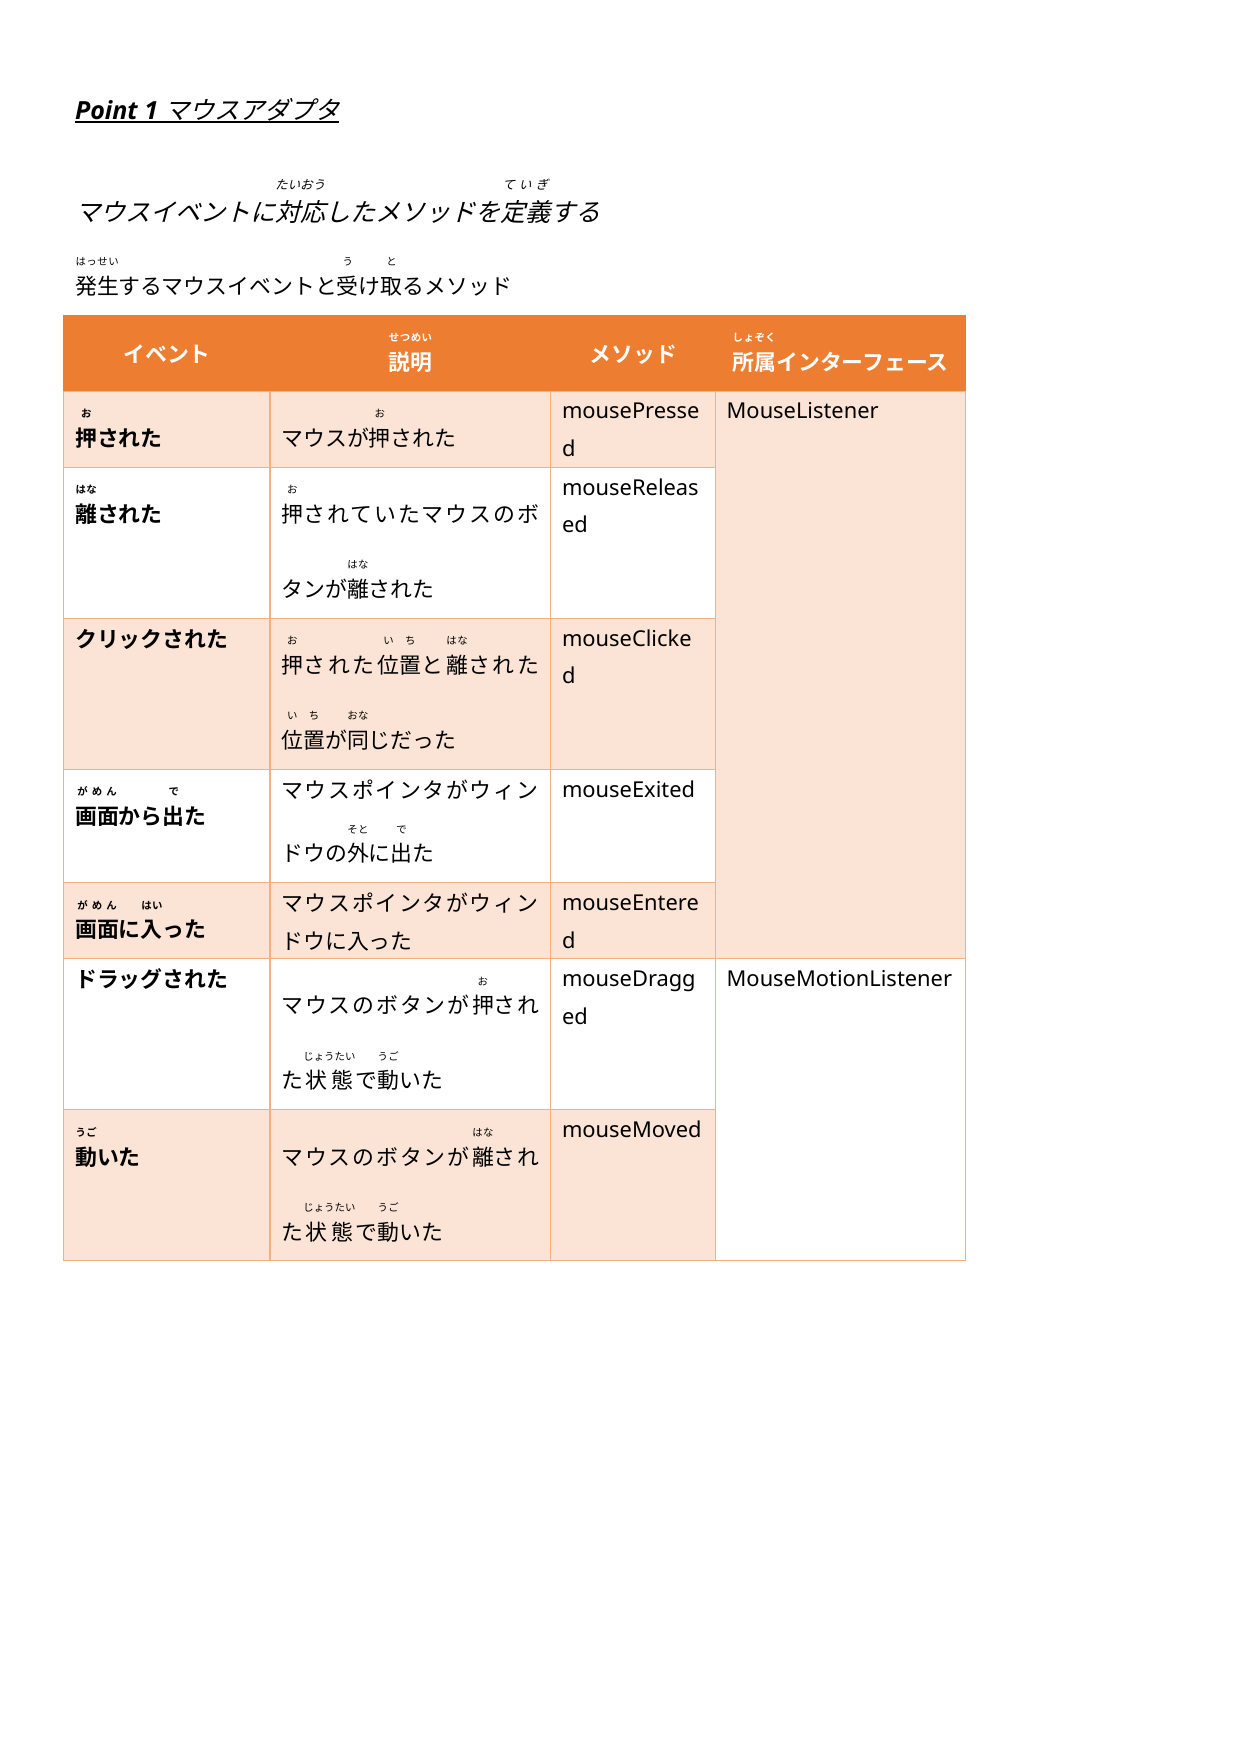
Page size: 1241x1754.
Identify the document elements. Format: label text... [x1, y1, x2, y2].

table_header イベント [64, 316, 269, 391]
table_cell マウスがされた [271, 392, 550, 467]
table_cell MouseListener [716, 392, 965, 958]
table_cell mousePressed [551, 392, 715, 467]
table_cell mouseEntered [551, 883, 715, 958]
table_cell されていたマウスのボタンがされた [271, 468, 550, 618]
table_header インターフェース [716, 316, 965, 391]
table_cell ドラッグされた [64, 959, 269, 1109]
table_cell からた [64, 770, 269, 882]
text するマウスイベントとけるメソッド [75, 239, 1165, 314]
table_cell クリックされた [64, 619, 269, 769]
table_cell された [64, 468, 269, 618]
text Point 1 マウスアダプタ [75, 89, 1165, 127]
table_header [271, 316, 550, 391]
table_cell マウスポインタがウィンドウに入った [271, 883, 550, 958]
table_cell mouseReleased [551, 468, 715, 618]
table_cell mouseClicked [551, 619, 715, 769]
table_cell された [64, 392, 269, 467]
text マウスイベントにしたメソッドをする [75, 164, 1165, 239]
table_cell mouseExited [551, 770, 715, 882]
table_cell されたとされたがじだった [271, 619, 550, 769]
table_cell いた [64, 1110, 269, 1260]
table_header メソッド [551, 316, 715, 391]
table_cell mouseDragged [551, 959, 715, 1109]
table_cell MouseMotionListener [716, 959, 965, 1260]
table_cell マウスのボタンがされたでいた [271, 959, 550, 1109]
table_cell マウスポインタがウィンドウのにた [271, 770, 550, 882]
table_cell mouseMoved [551, 1110, 715, 1260]
table_cell にった [64, 883, 269, 958]
table_cell マウスのボタンがされたでいた [271, 1110, 550, 1260]
